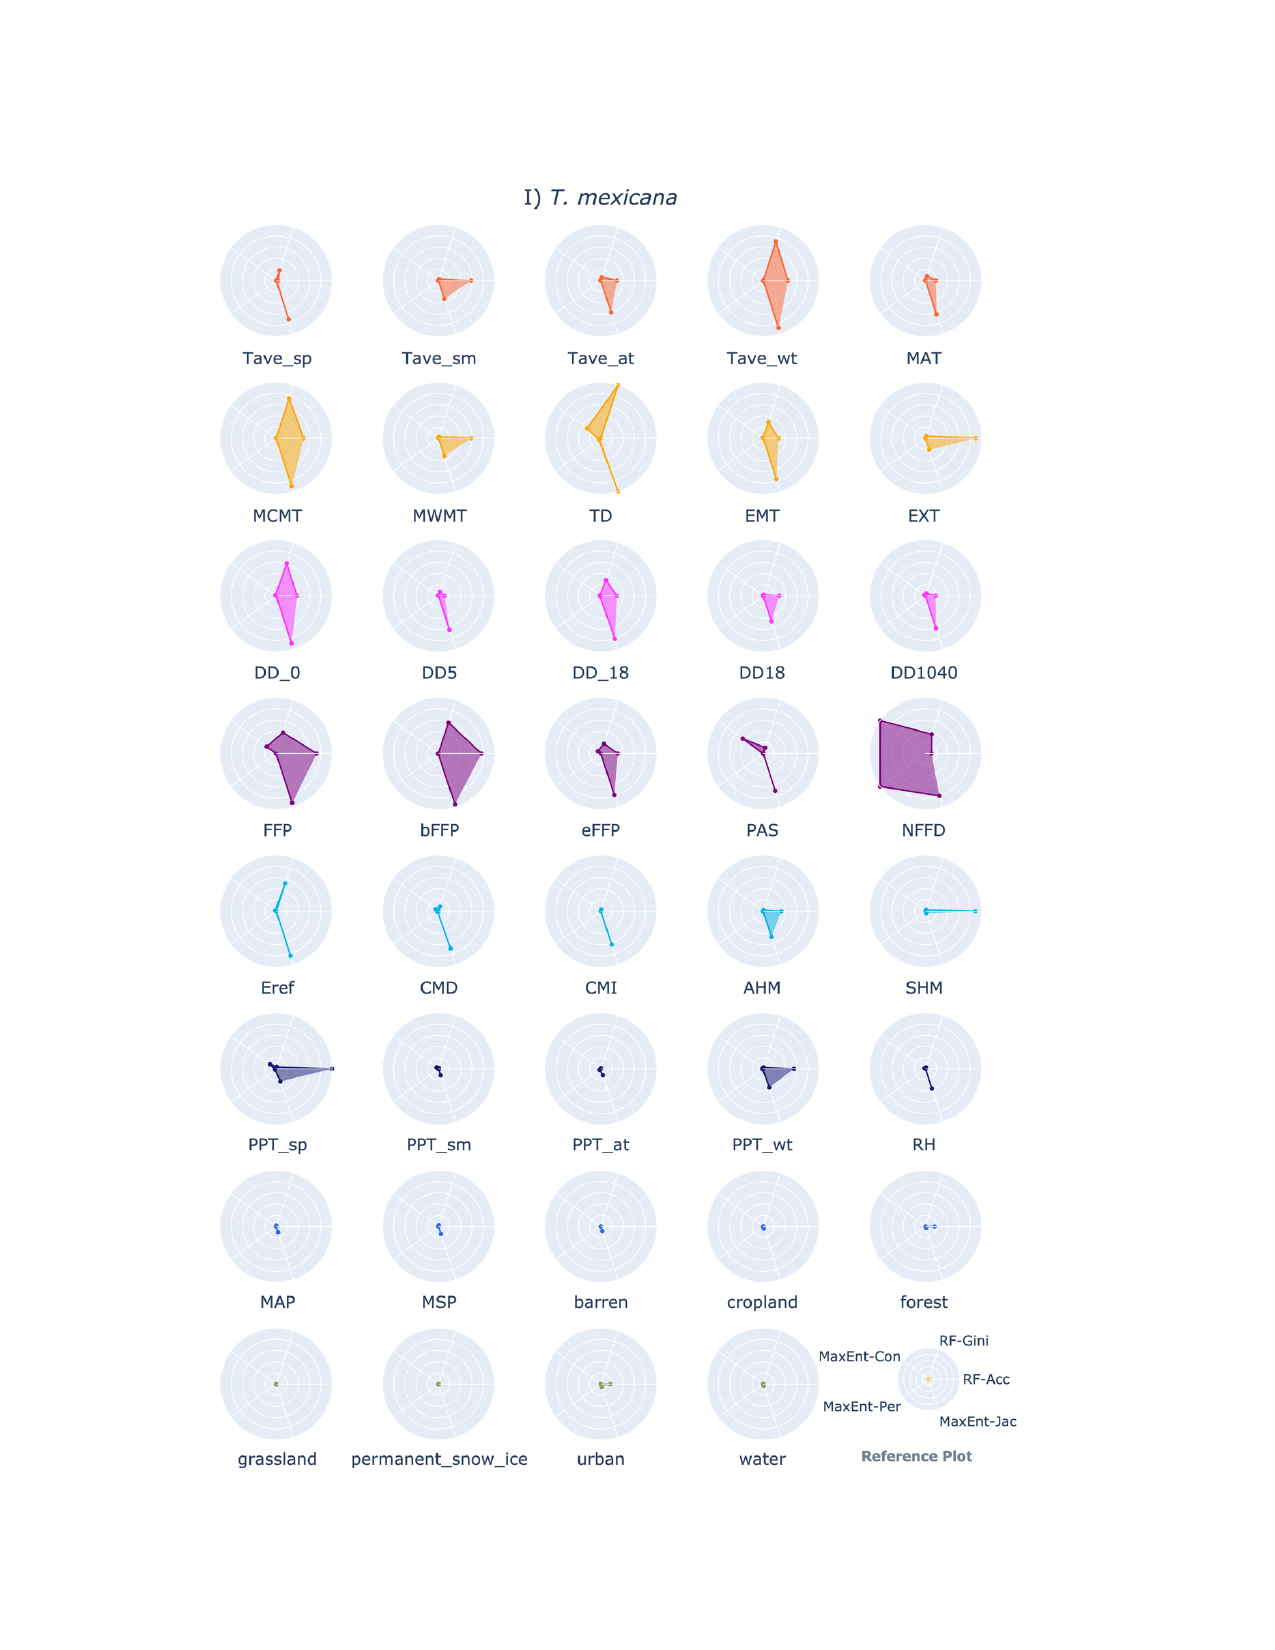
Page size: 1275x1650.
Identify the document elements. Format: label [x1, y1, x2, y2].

picture [150, 150, 1050, 1500]
